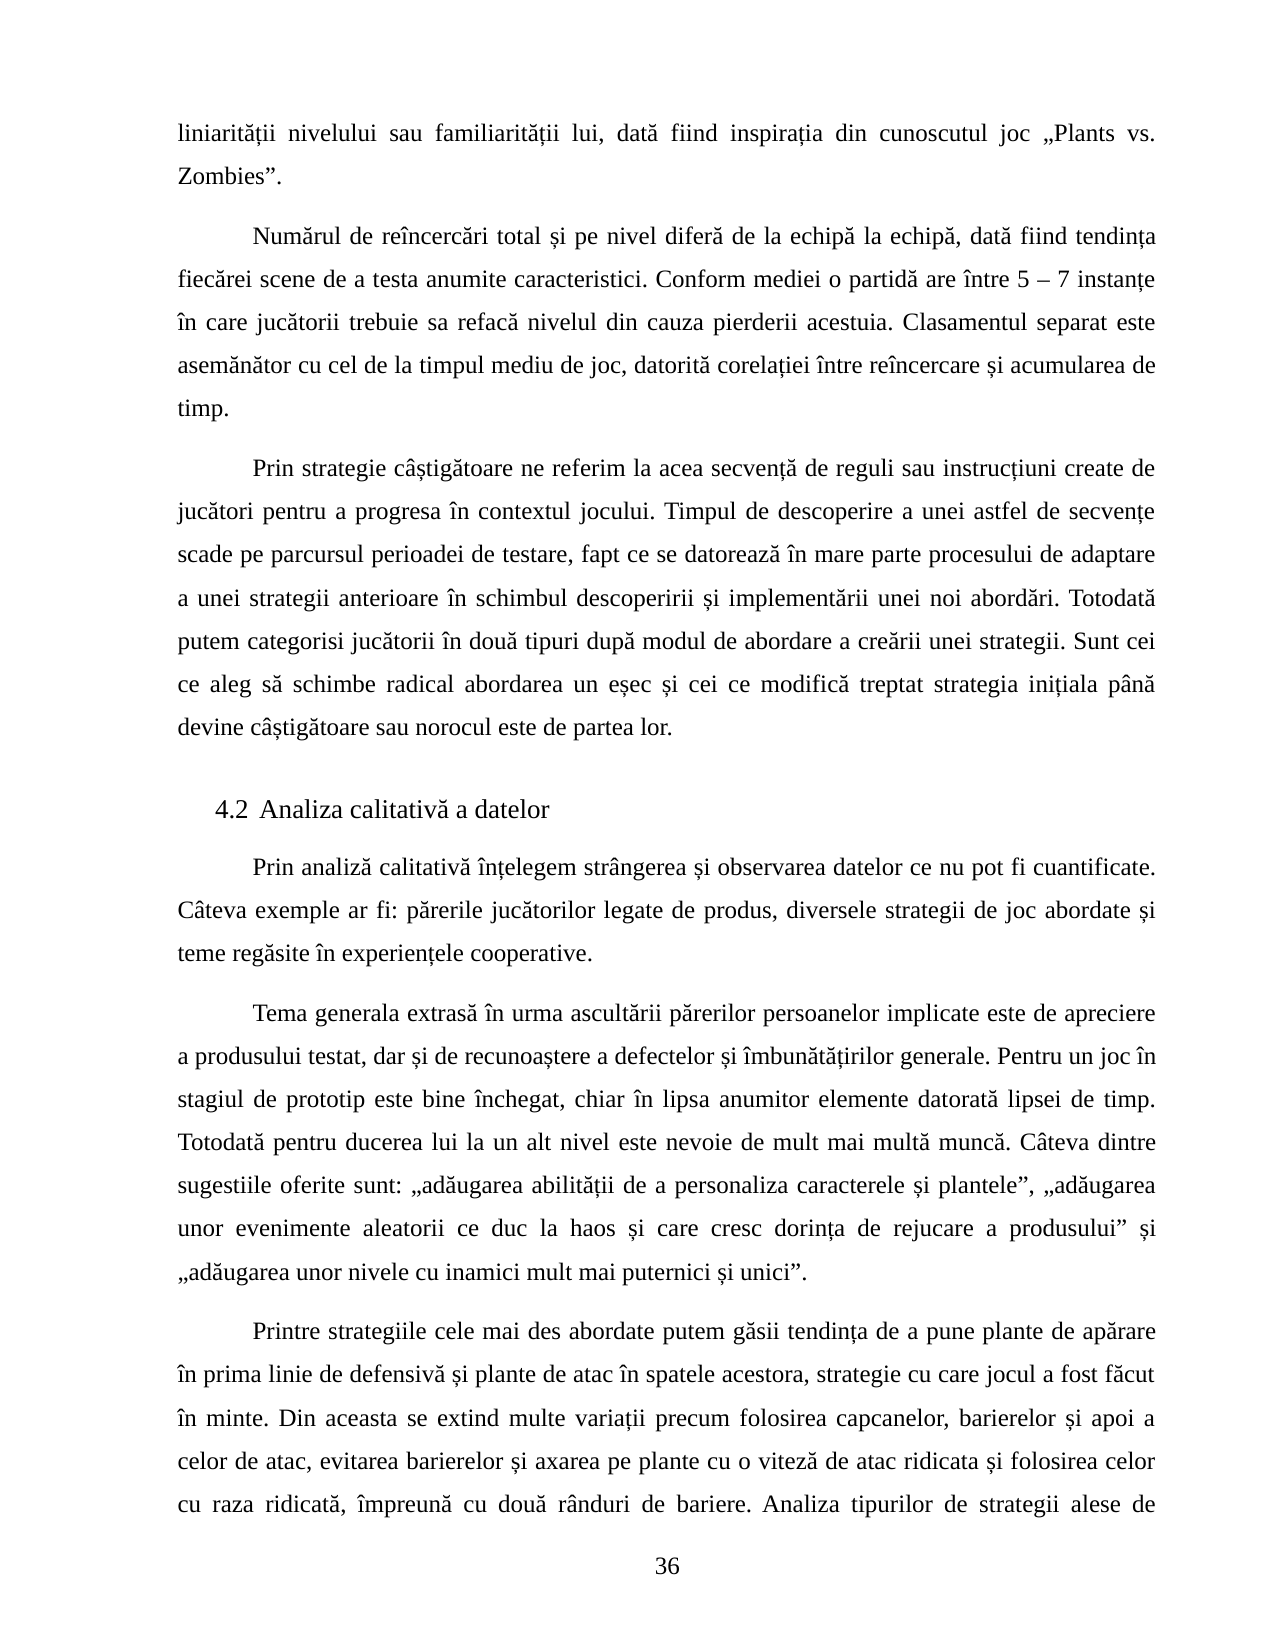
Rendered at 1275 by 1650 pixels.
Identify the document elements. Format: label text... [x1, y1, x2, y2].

text Tema generala extrasă în urma ascultării părerilor persoanelor implicate este de apreciere a produsului testat, dar și de recunoaștere a defectelor și îmbunătățirilor generale. Pentru un joc în stagiul de prototip este bine închegat, chiar în lipsa anumitor elemente datorată lipsei de timp. Totodată pentru ducerea lui la un alt nivel este nevoie de mult mai multă muncă. Câteva dintre sugestiile oferite sunt: „adăugarea abilității de a personaliza caracterele și plantele”, „adăugarea unor evenimente aleatorii ce duc la haos și care cresc dorința de rejucare a produsului” și „adăugarea unor nivele cu inamici mult mai puternici și unici”. [177, 998, 1157, 1285]
subtitle Analiza calitativă a datelor [215, 793, 1157, 824]
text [177, 1316, 1157, 1518]
text Prin analiză calitativă înțelegem strângerea și observarea datelor ce nu pot fi cuantificate. Câteva exemple ar fi: părerile jucătorilor legate de produs, diversele strategii de joc abordate și teme regăsite în experiențele cooperative. [177, 852, 1157, 967]
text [177, 118, 1157, 190]
text Prin strategie câștigătoare ne referim la acea secvență de reguli sau instrucțiuni create de jucători pentru a progresa în contextul jocului. Timpul de descoperire a unei astfel de secvențe scade pe parcursul perioadei de testare, fapt ce se datorează în mare parte procesului de adaptare a unei strategii anterioare în schimbul descoperirii și implementării unei noi abordări. Totodată putem categorisi jucătorii în două tipuri după modul de abordare a creării unei strategii. Sunt cei ce aleg să schimbe radical abordarea un eșec și cei ce modifică treptat strategia inițiala până devine câștigătoare sau norocul este de partea lor. [177, 453, 1157, 741]
text Numărul de reîncercări total și pe nivel diferă de la echipă la echipă, dată fiind tendința fiecărei scene de a testa anumite caracteristici. Conform mediei o partidă are între 5 – 7 instanțe în care jucătorii trebuie sa refacă nivelul din cauza pierderii acestuia. Clasamentul separat este asemănător cu cel de la timpul mediu de joc, datorită corelației între reîncercare și acumularea de timp. [177, 221, 1157, 422]
